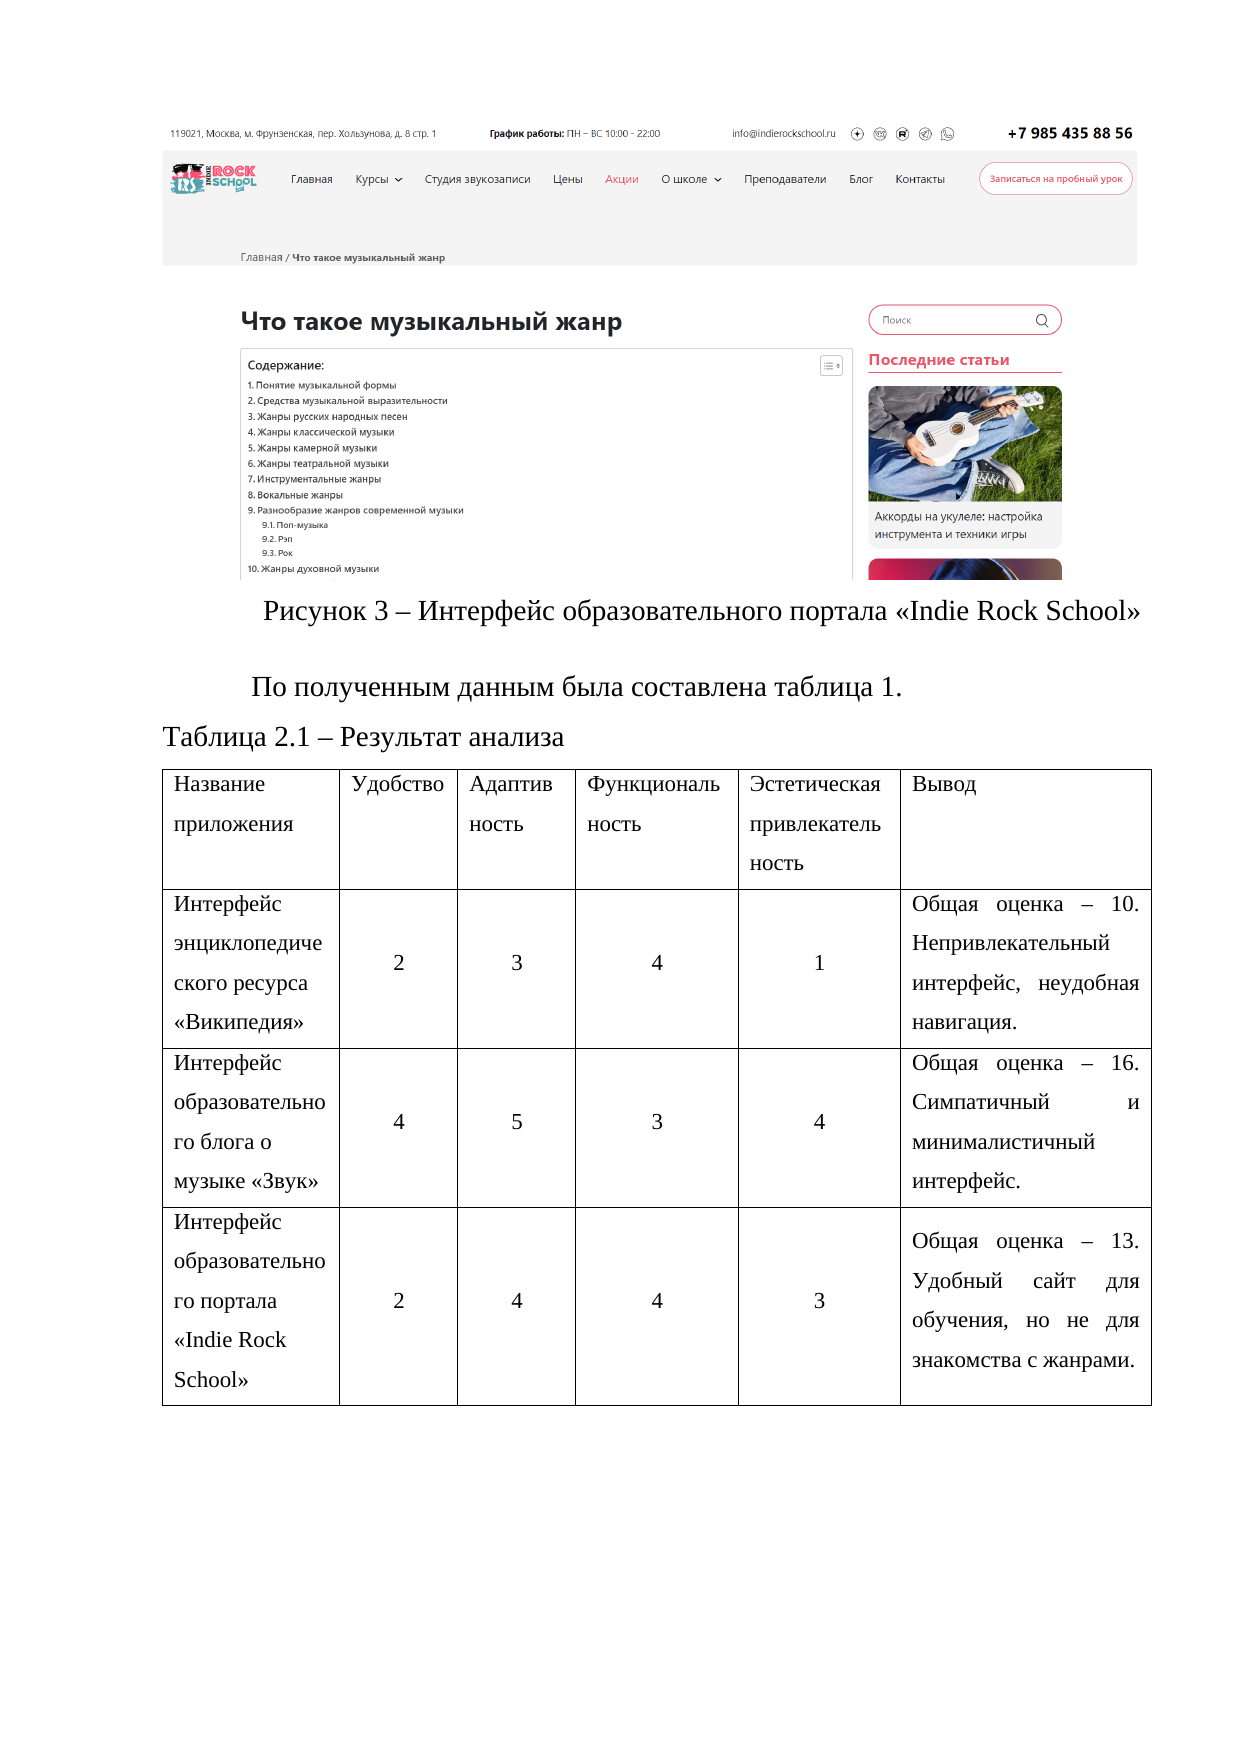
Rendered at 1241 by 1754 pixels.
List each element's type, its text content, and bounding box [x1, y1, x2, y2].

list Рисунок 3 – Интерфейс образовательного портала «Indie Rock School» [252, 593, 1152, 627]
table_cell Общая оценка – 16. Симпатичный и минималистичный интерфейс. [901, 1049, 1151, 1207]
table_header Функциональность [576, 770, 738, 889]
table_cell 3 [458, 890, 575, 1048]
list Таблица 2.1 – Результат анализа [162, 719, 1152, 752]
table_cell 4 [739, 1049, 900, 1207]
table_header Адаптивность [458, 770, 575, 889]
table_cell 4 [458, 1208, 575, 1405]
table_cell 4 [340, 1049, 457, 1207]
table_cell 1 [739, 890, 900, 1048]
picture [162, 118, 1137, 580]
table_cell 2 [340, 890, 457, 1048]
table_header Эстетическая привлекательность [739, 770, 900, 889]
table_cell Общая оценка – 10. Непривлекательный интерфейс, неудобная навигация. [901, 890, 1151, 1048]
table_cell Интерфейс энциклопедического ресурса «Википедия» [163, 890, 339, 1048]
table_cell Интерфейс образовательного портала «Indie Rock School» [163, 1208, 339, 1405]
list По полученным данным была составлена таблица 1. [251, 669, 1152, 702]
table_cell Интерфейс образовательного блога о музыке «Звук» [163, 1049, 339, 1207]
table_cell Общая оценка – 13. Удобный сайт для обучения, но не для знакомства с жанрами. [901, 1208, 1151, 1405]
table_cell 3 [576, 1049, 738, 1207]
table_cell 2 [340, 1208, 457, 1405]
table_cell 5 [458, 1049, 575, 1207]
table_cell 4 [576, 890, 738, 1048]
table_header Название приложения [163, 770, 339, 889]
table_header Удобство [340, 770, 457, 889]
table_header Вывод [901, 770, 1151, 889]
table_cell 4 [576, 1208, 738, 1405]
table_cell 3 [739, 1208, 900, 1405]
